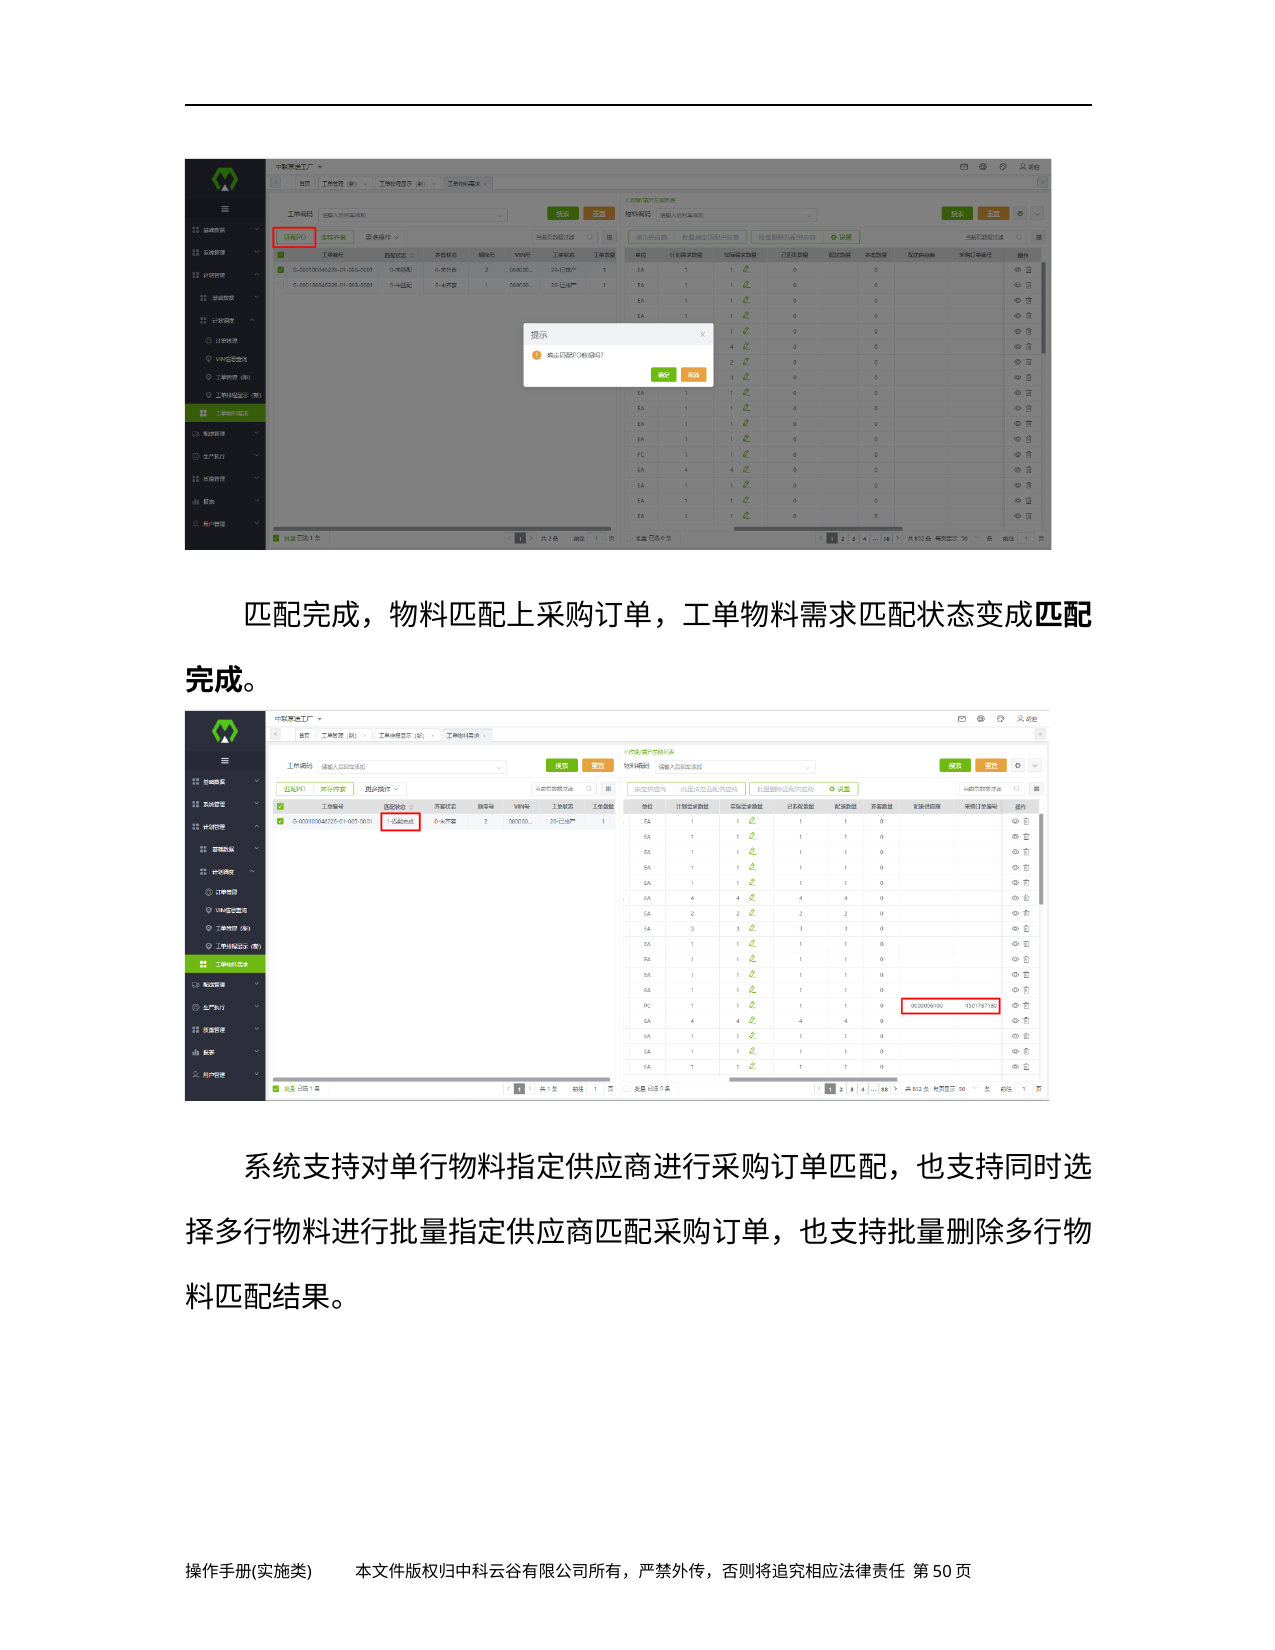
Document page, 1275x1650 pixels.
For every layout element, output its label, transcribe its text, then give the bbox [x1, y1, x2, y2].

picture [184, 157, 1052, 550]
text 匹配完成，物料匹配上采购订单，工单物料需求匹配状态变成匹配完成。 [185, 580, 1092, 710]
picture [184, 709, 1050, 1101]
text 系统支持对单行物料指定供应商进行采购订单匹配，也支持同时选择多行物料进行批量指定供应商匹配采购订单，也支持批量删除多行物料匹配结果。 [185, 1132, 1092, 1327]
